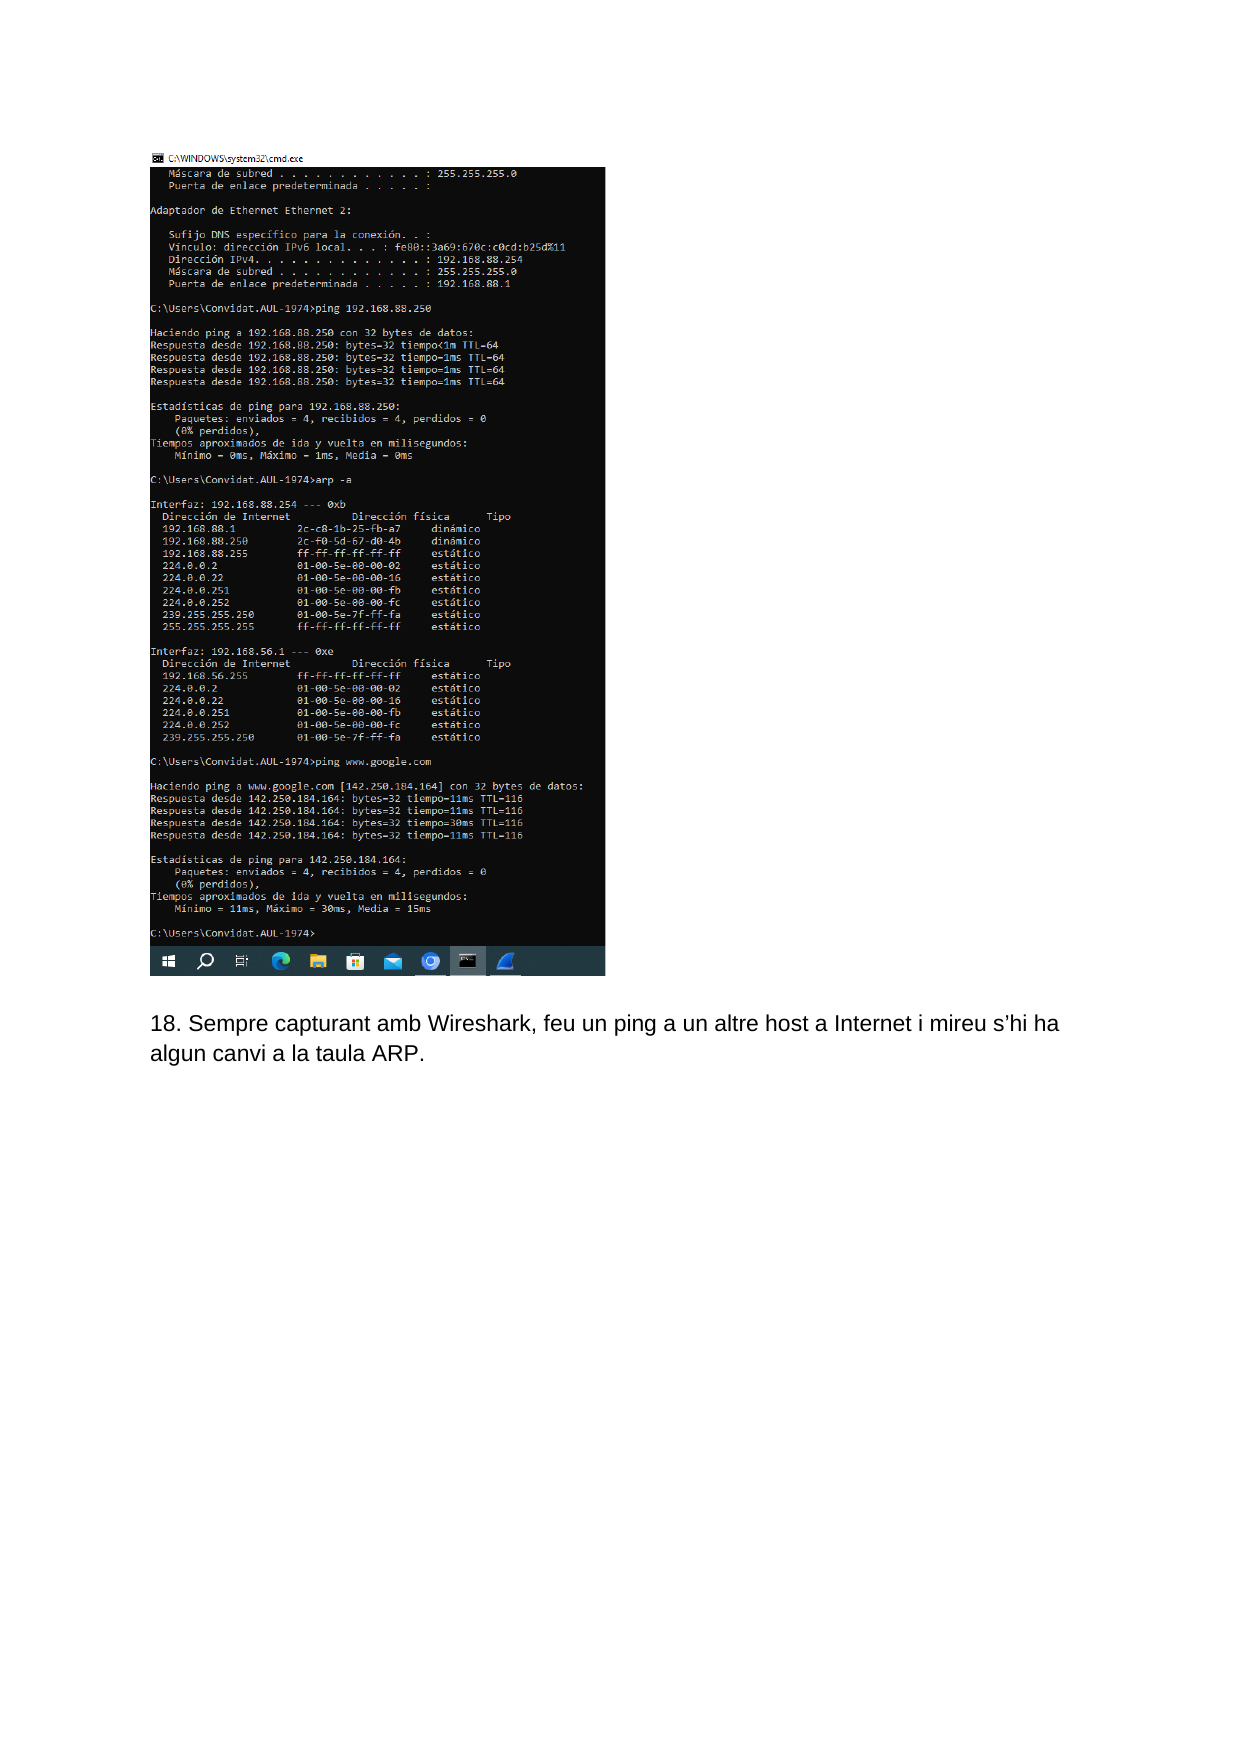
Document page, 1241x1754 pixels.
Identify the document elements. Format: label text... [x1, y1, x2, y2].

text 18. Sempre capturant amb Wireshark, feu un ping a un altre host a Internet i mireu s’hi ha algun canvi a la taula ARP. [150, 1010, 1090, 1066]
picture [150, 150, 606, 976]
